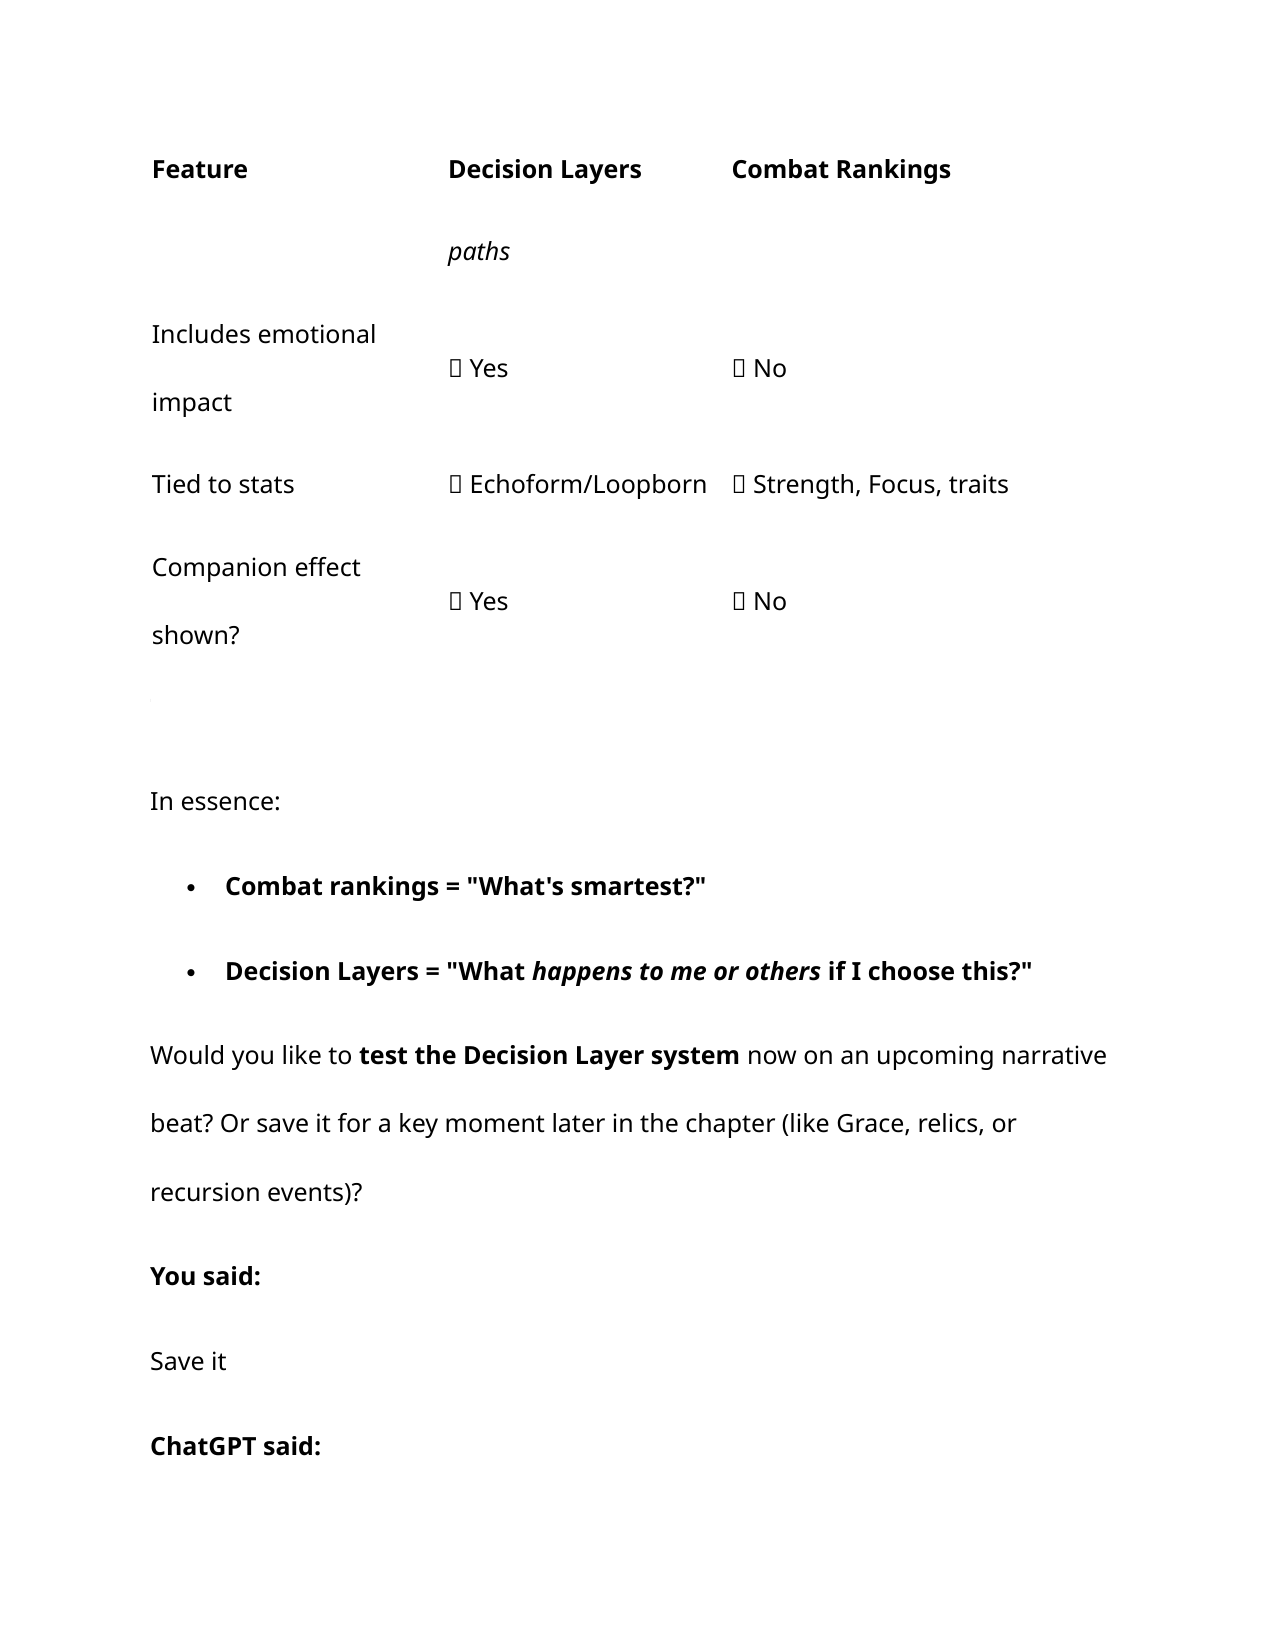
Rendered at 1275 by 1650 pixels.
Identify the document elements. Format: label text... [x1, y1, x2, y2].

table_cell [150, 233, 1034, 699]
text Save it [150, 1344, 1125, 1378]
text In essence: [150, 783, 1125, 818]
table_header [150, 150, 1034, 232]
text You said: [150, 1259, 1125, 1293]
text ChatGPT said: [150, 1428, 1125, 1463]
text Would you like to test the Decision Layer system now on an upcoming narrative beat? Or save it for a key moment later in the chapter (like Grace, relics, or recursion events)? [150, 1038, 1125, 1208]
list Combat rankings = "What's smartest?" [187, 868, 1125, 902]
list Decision Layers = "What happens to me or others if I choose this?" [187, 953, 1125, 987]
